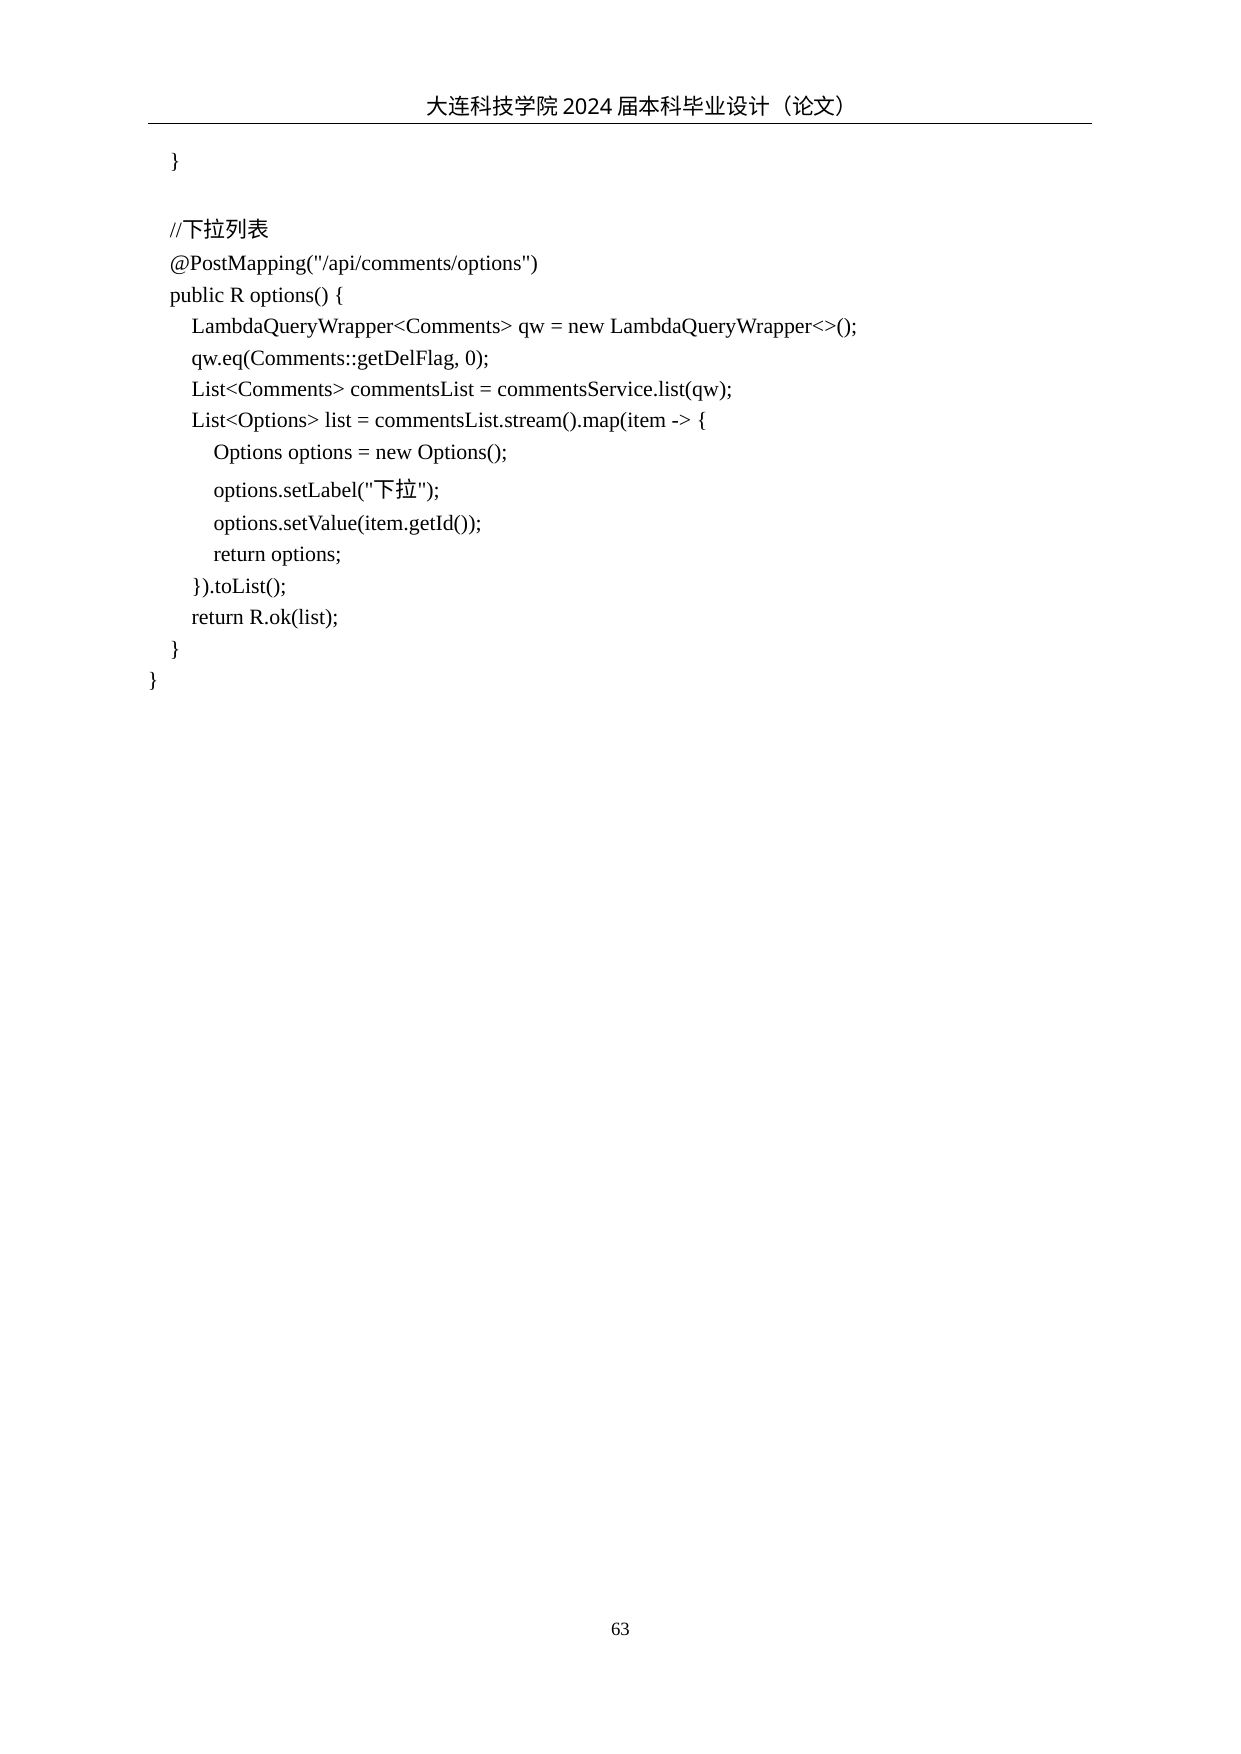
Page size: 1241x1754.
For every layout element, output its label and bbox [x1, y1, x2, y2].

text [148, 148, 1092, 692]
